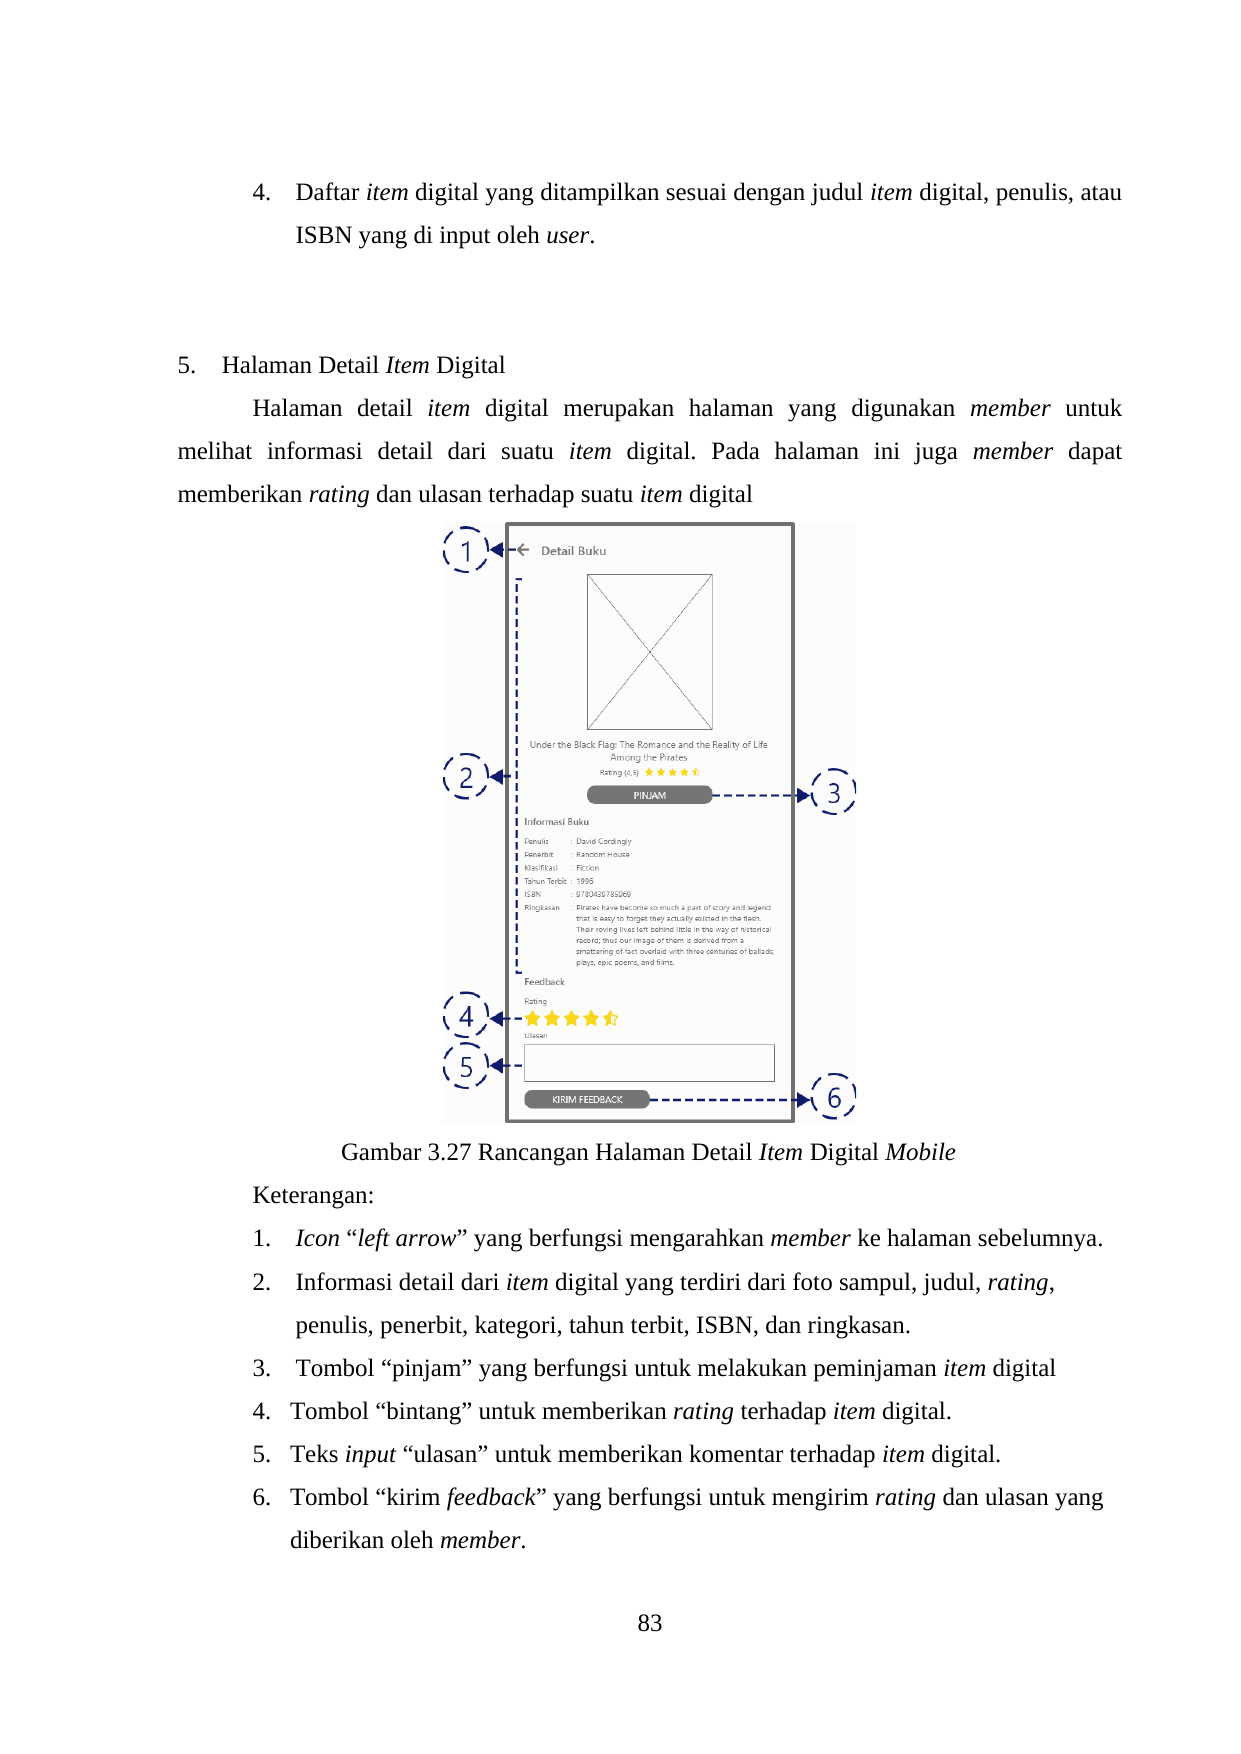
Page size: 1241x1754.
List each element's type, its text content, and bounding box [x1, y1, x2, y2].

list Informasi detail dari item digital yang terdiri dari foto sampul, judul, rating, penulis, penerbit, kategori, tahun terbit, ISBN, dan ringkasan. [252, 1267, 1122, 1338]
list Teks input “ulasan” untuk memberikan komentar terhadap item digital. [252, 1439, 1122, 1468]
list Tombol “bintang” untuk memberikan rating terhadap item digital. [252, 1396, 1122, 1425]
list Tombol “pinjam” yang berfungsi untuk melakukan peminjaman item digital [252, 1353, 1122, 1382]
list Tombol “kirim feedback” yang berfungsi untuk mengirim rating dan ulasan yang diberikan oleh member. [252, 1482, 1122, 1554]
list Halaman Detail Item Digital [177, 350, 1122, 378]
list Icon “left arrow” yang berfungsi mengarahkan member ke halaman sebelumnya. [252, 1223, 1122, 1252]
text Gambar 3. Rancangan Halaman Detail Item Digital Mobile [177, 1137, 1122, 1166]
list Daftar item digital yang ditampilkan sesuai dengan judul item digital, penulis, atau ISBN yang di input oleh user. [252, 177, 1122, 249]
picture [442, 522, 857, 1123]
text Keterangan: [177, 1180, 1122, 1209]
text Halaman detail item digital merupakan halaman yang digunakan member untuk melihat informasi detail dari suatu item digital. Pada halaman ini juga member dapat memberikan rating dan ulasan terhadap suatu item digital [177, 393, 1122, 508]
